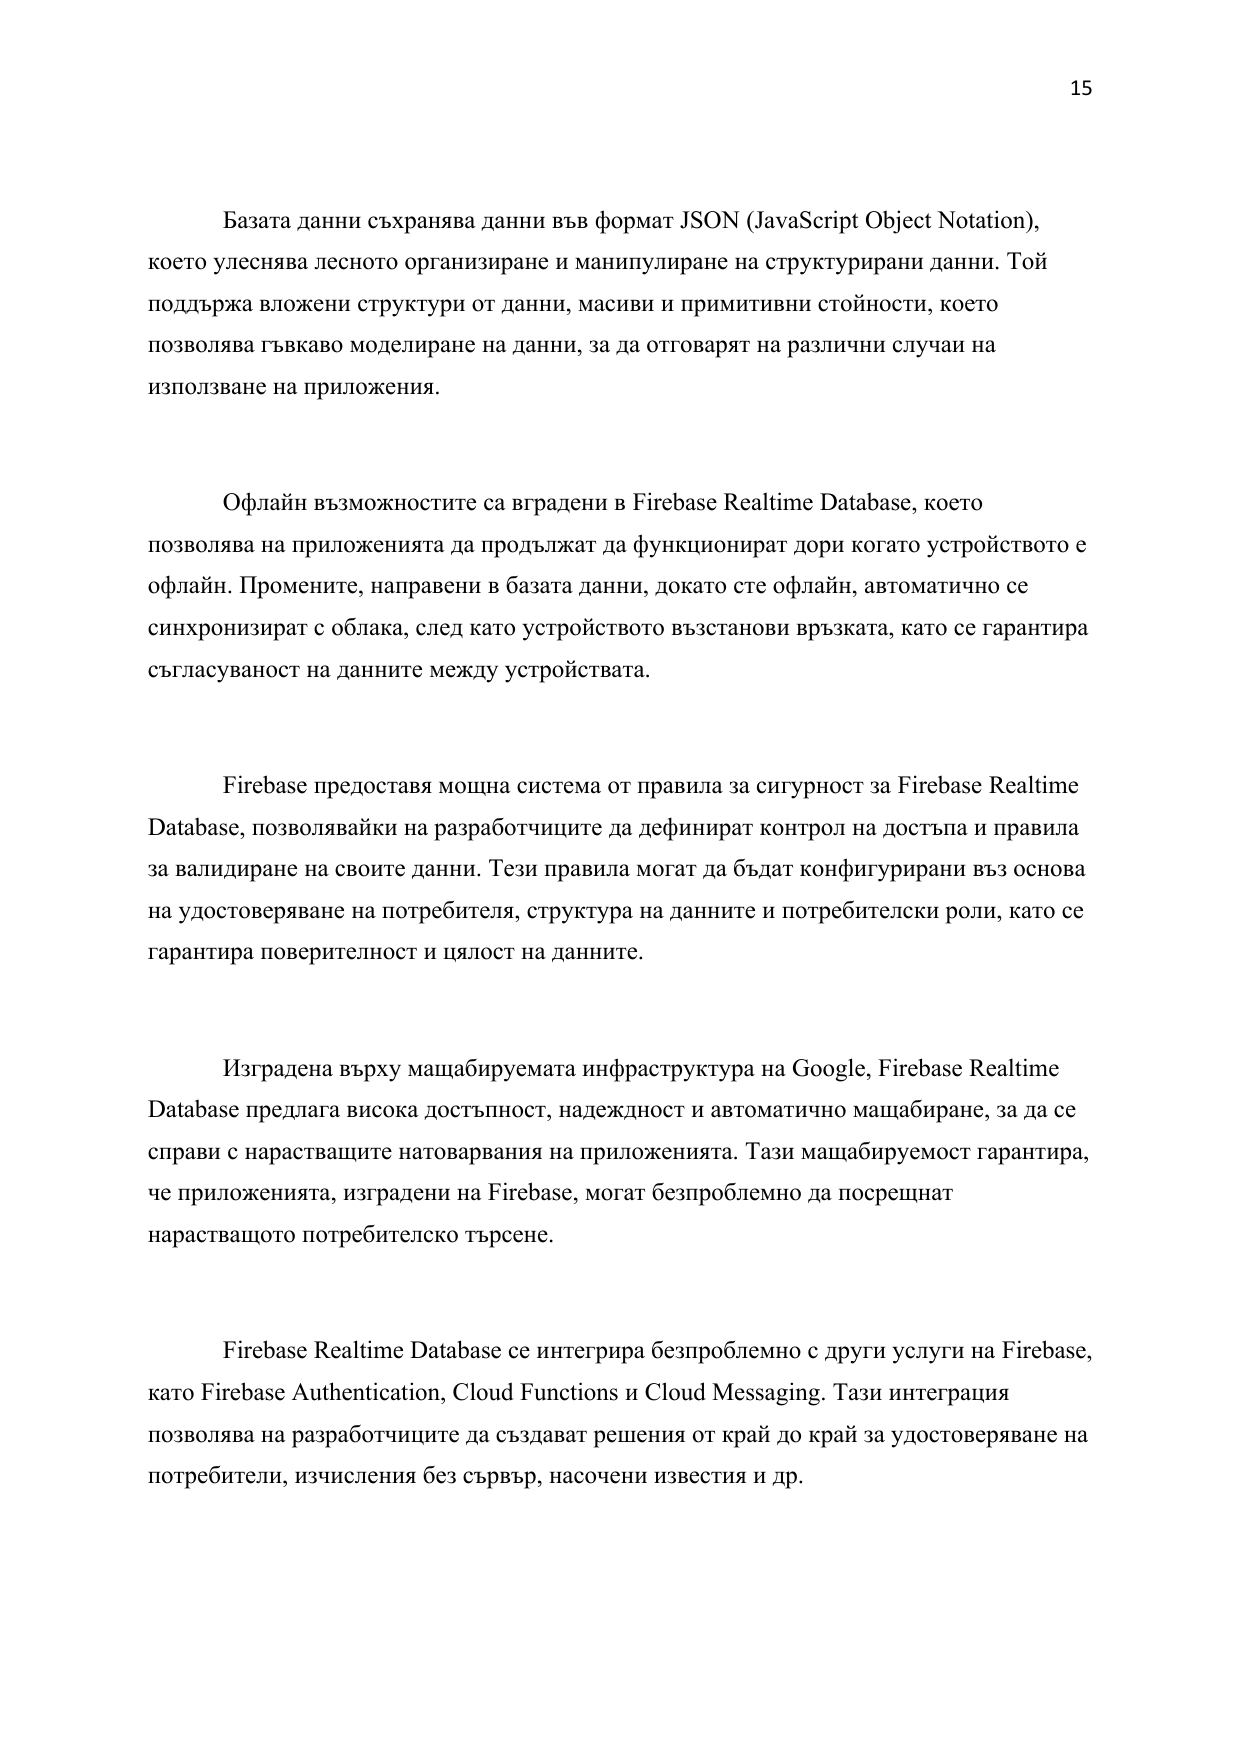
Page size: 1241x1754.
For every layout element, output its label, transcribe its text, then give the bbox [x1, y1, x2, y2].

text Firebase предоставя мощна система от правила за сигурност за Firebase Realtime Database, позволявайки на разработчиците да дефинират контрол на достъпа и правила за валидиране на своите данни. Тези правила могат да бъдат конфигурирани въз основа на удостоверяване на потребителя, структура на данните и потребителски роли, като се гарантира поверителност и цялост на данните. [148, 771, 1093, 965]
text Firebase Realtime Database се интегрира безпроблемно с други услуги на Firebase, като Firebase Authentication, Cloud Functions и Cloud Messaging. Тази интеграция позволява на разработчиците да създават решения от край до край за удостоверяване на потребители, изчисления без сървър, насочени известия и др. [148, 1337, 1093, 1489]
text Офлайн възможностите са вградени в Firebase Realtime Database, което позволява на приложенията да продължат да функционират дори когато устройството е офлайн. Промените, направени в базата данни, докато сте офлайн, автоматично се синхронизират с облака, след като устройството възстанови връзката, като се гарантира съгласуваност на данните между устройствата. [148, 488, 1093, 682]
text Базата данни съхранява данни във формат JSON (JavaScript Object Notation), което улеснява лесното организиране и манипулиране на структурирани данни. Той поддържа вложени структури от данни, масиви и примитивни стойности, което позволява гъвкаво моделиране на данни, за да отговарят на различни случаи на използване на приложения. [148, 206, 1093, 400]
text Изградена върху мащабируемата инфраструктура на Google, Firebase Realtime Database предлага висока достъпност, надеждност и автоматично мащабиране, за да се справи с нарастващите натоварвания на приложенията. Тази мащабируемост гарантира, че приложенията, изградени на Firebase, могат безпроблемно да посрещнат нарастващото потребителско търсене. [148, 1054, 1093, 1248]
